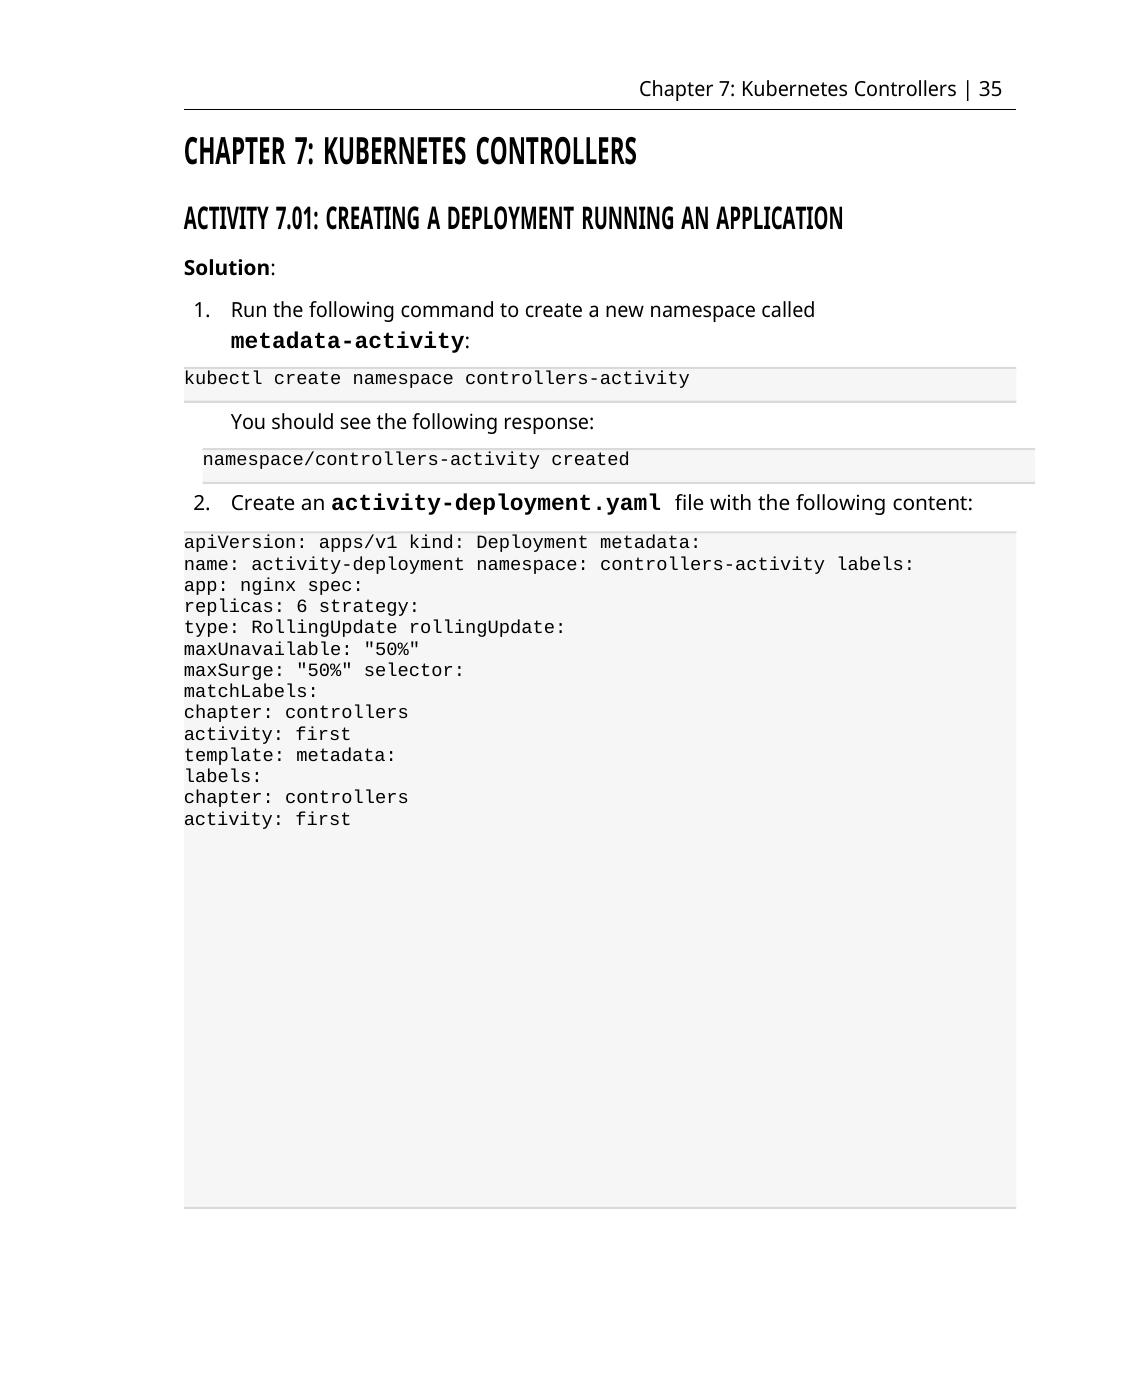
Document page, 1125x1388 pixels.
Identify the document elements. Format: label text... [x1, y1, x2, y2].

text You should see the following response: [231, 358, 1029, 435]
text metadata-activity: [231, 324, 1029, 354]
list Create an activity-deployment.yaml file with the following content: [193, 488, 1029, 517]
subtitle ACTIVITY 7.01: CREATING A DEPLOYMENT RUNNING AN APPLICATION [184, 196, 1029, 239]
list Run the following command to create a new namespace called [193, 293, 1029, 324]
subtitle CHAPTER 7: KUBERNETES CONTROLLERS [184, 124, 1029, 176]
subtitle Solution: [184, 253, 1029, 281]
